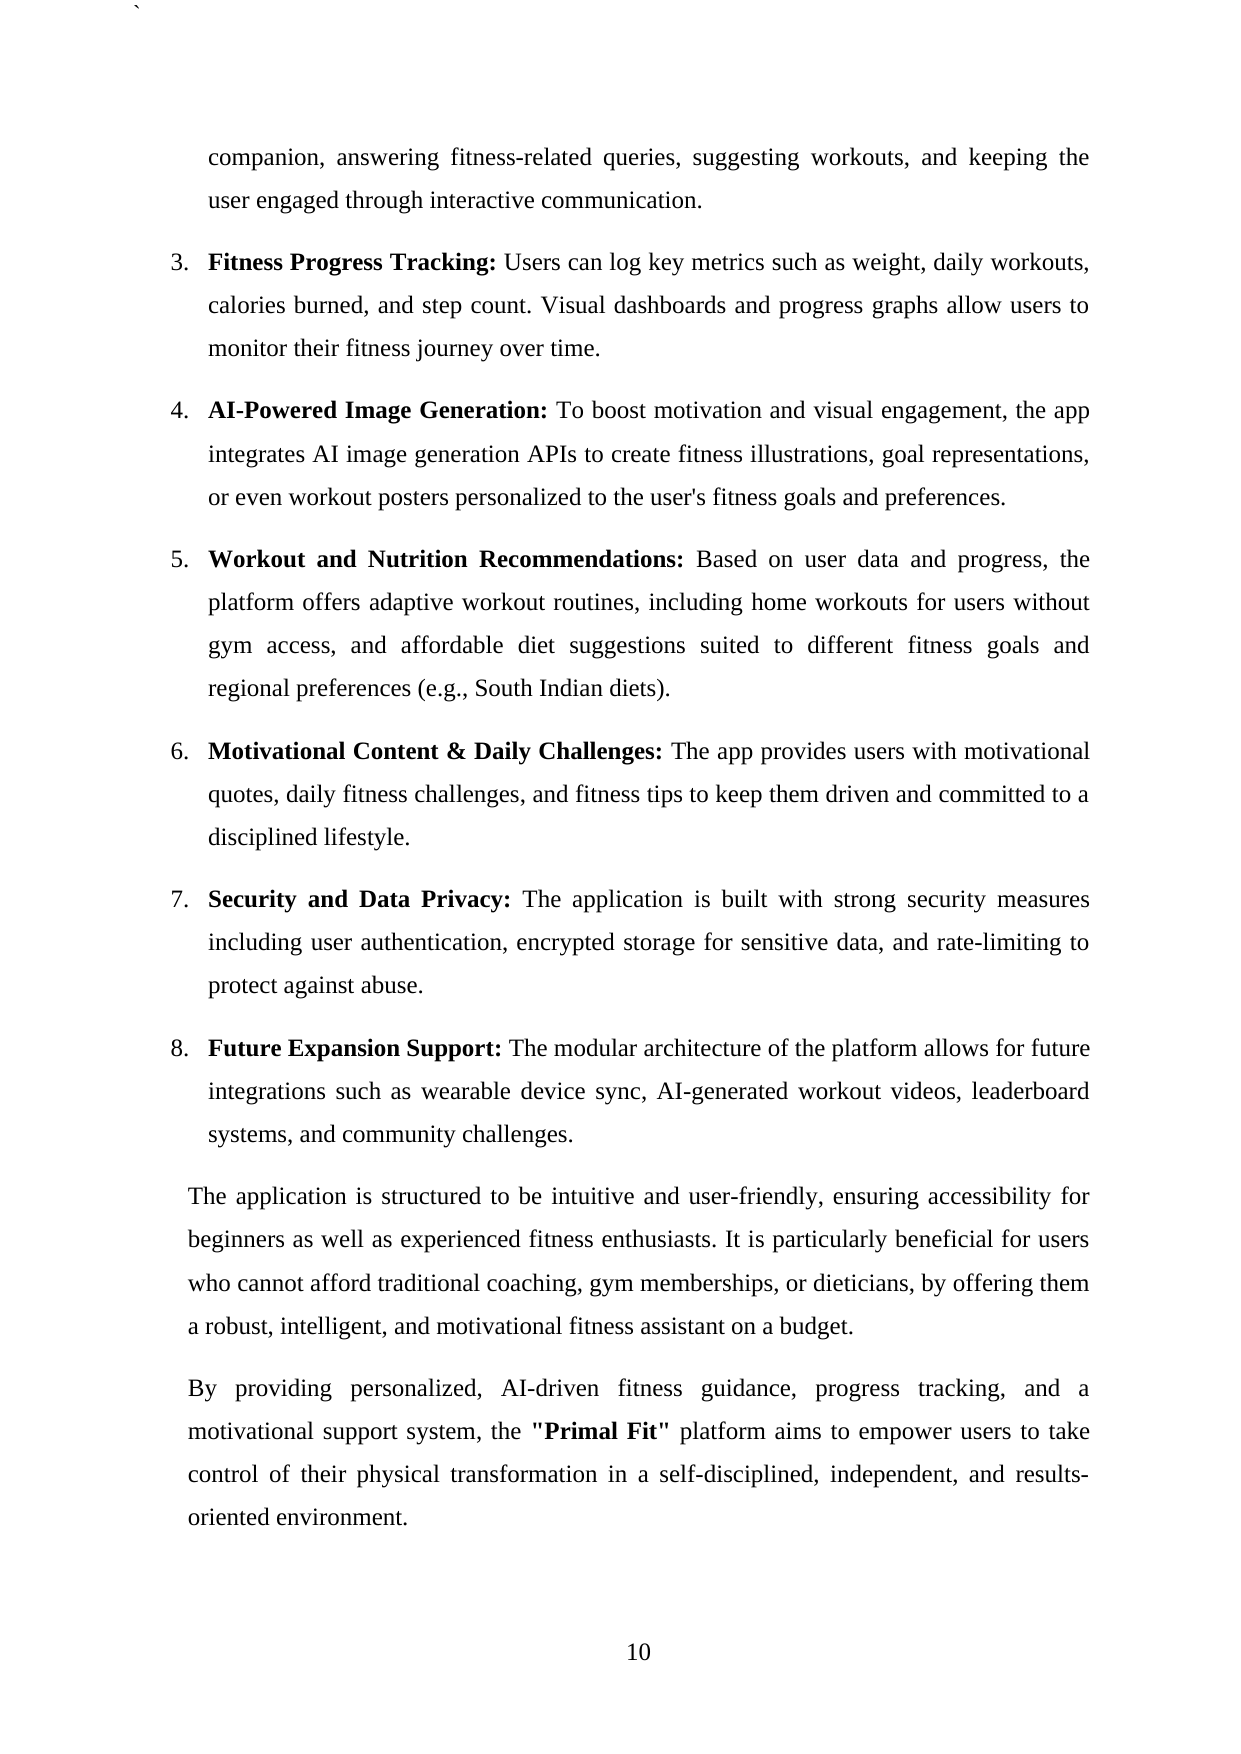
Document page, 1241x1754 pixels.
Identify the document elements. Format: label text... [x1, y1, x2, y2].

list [170, 142, 1091, 213]
list Motivational Content & Daily Challenges: The app provides users with motivational quotes, daily fitness challenges, and fitness tips to keep them driven and committed to a disciplined lifestyle. [170, 736, 1091, 851]
text The application is structured to be intuitive and user-friendly, ensuring accessibility for beginners as well as experienced fitness enthusiasts. It is particularly beneficial for users who cannot afford traditional coaching, gym memberships, or dieticians, by offering them a robust, intelligent, and motivational fitness assistant on a budget. [188, 1181, 1091, 1339]
list Future Expansion Support: The modular architecture of the platform allows for future integrations such as wearable device sync, AI-generated workout videos, leaderboard systems, and community challenges. [170, 1033, 1091, 1148]
text By providing personalized, AI-driven fitness guidance, progress tracking, and a motivational support system, the "Primal Fit" platform aims to empower users to take control of their physical transformation in a self-disciplined, independent, and results-oriented environment. [188, 1373, 1091, 1531]
list AI-Powered Image Generation: To boost motivation and visual engagement, the app integrates AI image generation APIs to create fitness illustrations, goal representations, or even workout posters personalized to the user's fitness goals and preferences. [170, 396, 1091, 511]
list Workout and Nutrition Recommendations: Based on user data and progress, the platform offers adaptive workout routines, including home workouts for users without gym access, and affordable diet suggestions suited to different fitness goals and regional preferences (e.g., South Indian diets). [170, 544, 1091, 702]
list Fitness Progress Tracking: Users can log key metrics such as weight, daily workouts, calories burned, and step count. Visual dashboards and progress graphs allow users to monitor their fitness journey over time. [170, 247, 1091, 362]
list Security and Data Privacy: The application is built with strong security measures including user authentication, encrypted storage for sensitive data, and rate-limiting to protect against abuse. [170, 884, 1091, 999]
